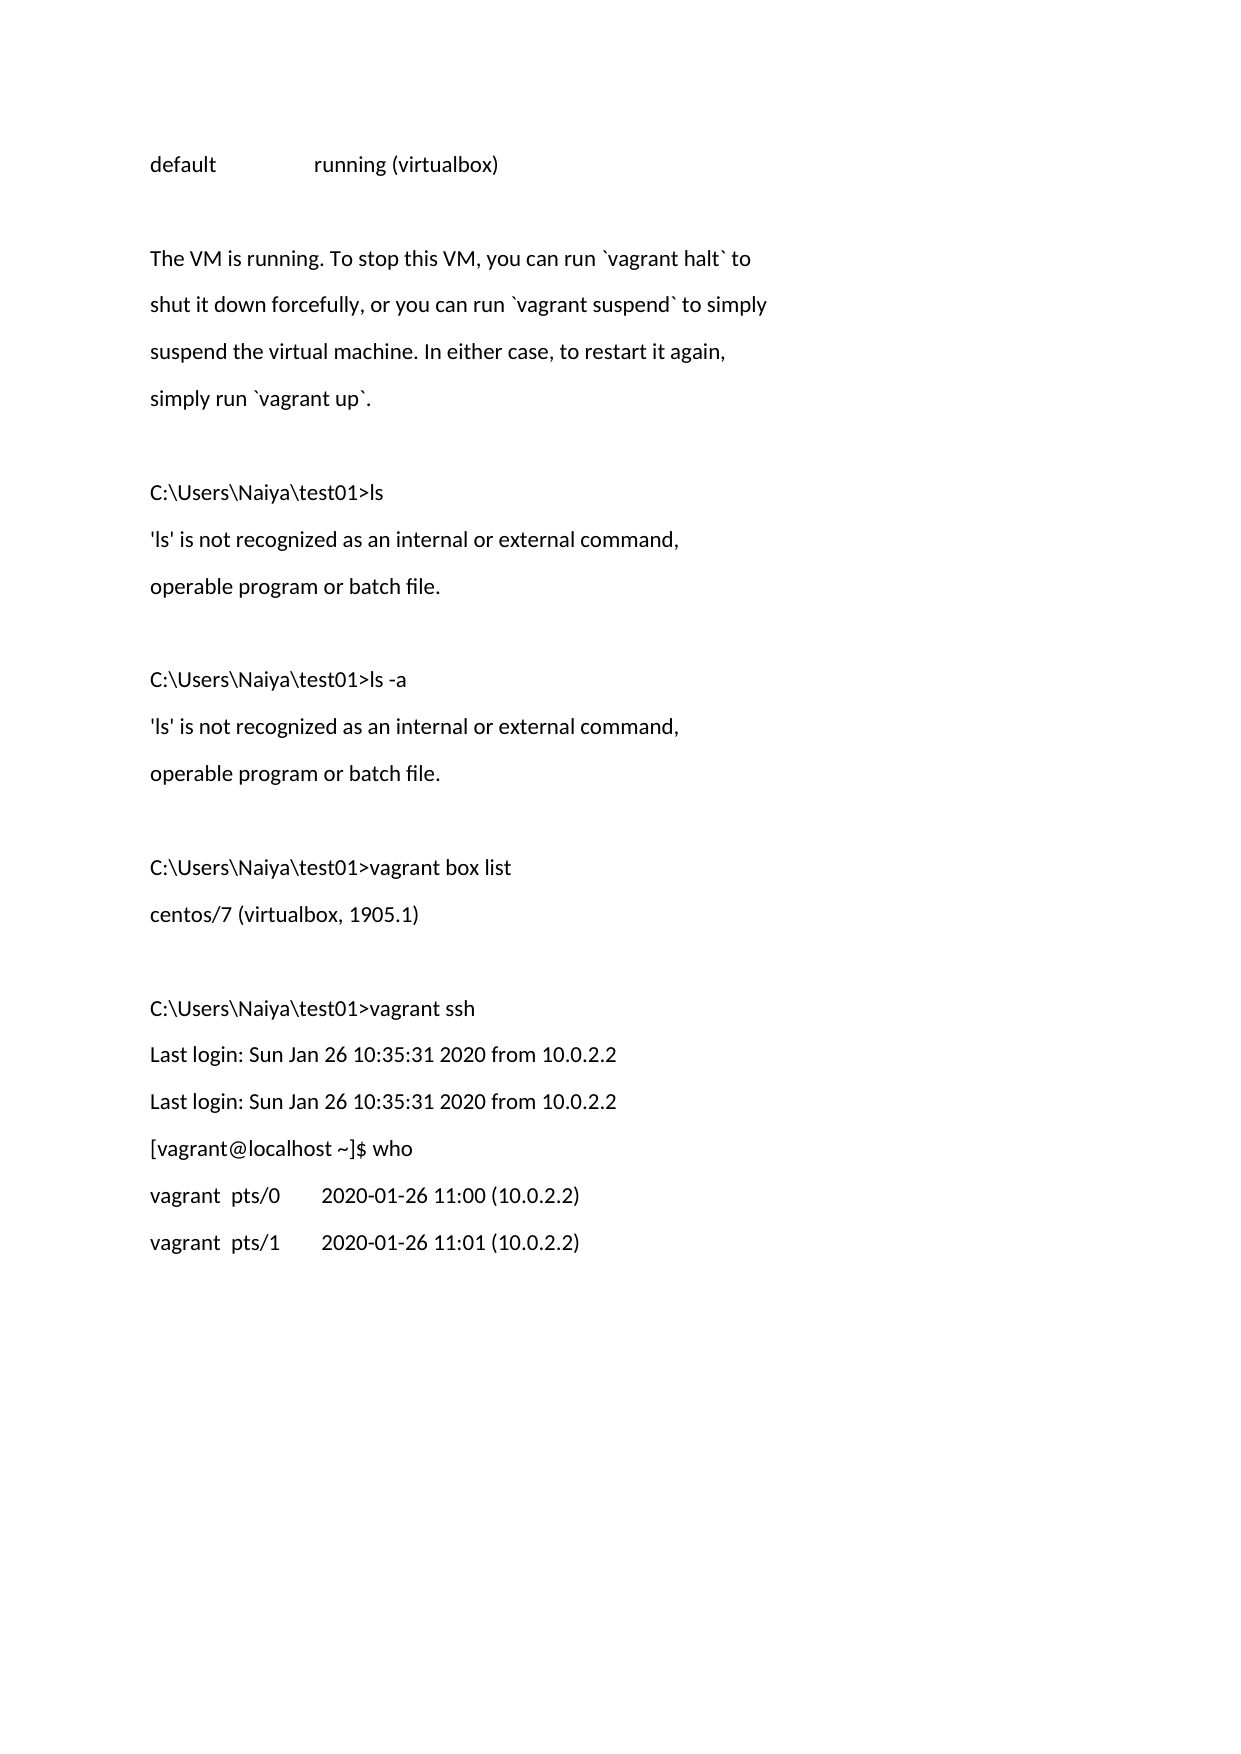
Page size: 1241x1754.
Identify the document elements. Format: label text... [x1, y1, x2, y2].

text Last login: Sun Jan 26 10:35:31 2020 from 10.0.2.2 [150, 1087, 1090, 1116]
text C:\Users\Naiya\test01>ls -a [150, 666, 1090, 694]
text shut it down forcefully, or you can run `vagrant suspend` to simply [150, 291, 1090, 319]
text operable program or batch file. [150, 572, 1090, 600]
text suspend the virtual machine. In either case, to restart it again, [150, 337, 1090, 366]
text vagrant pts/0 2020-01-26 11:00 (10.0.2.2) [150, 1181, 1090, 1209]
text The VM is running. To stop this VM, you can run `vagrant halt` to [150, 244, 1090, 272]
text default running (virtualbox) [150, 150, 1090, 178]
text vagrant pts/1 2020-01-26 11:01 (10.0.2.2) [150, 1228, 1090, 1256]
text operable program or batch file. [150, 759, 1090, 787]
text C:\Users\Naiya\test01>vagrant box list [150, 853, 1090, 881]
text C:\Users\Naiya\test01>ls [150, 478, 1090, 506]
text 'ls' is not recognized as an internal or external command, [150, 712, 1090, 741]
text [vagrant@localhost ~]$ who [150, 1134, 1090, 1162]
text centos/7 (virtualbox, 1905.1) [150, 900, 1090, 928]
text 'ls' is not recognized as an internal or external command, [150, 525, 1090, 553]
text C:\Users\Naiya\test01>vagrant ssh [150, 994, 1090, 1022]
text simply run `vagrant up`. [150, 384, 1090, 412]
text Last login: Sun Jan 26 10:35:31 2020 from 10.0.2.2 [150, 1041, 1090, 1069]
